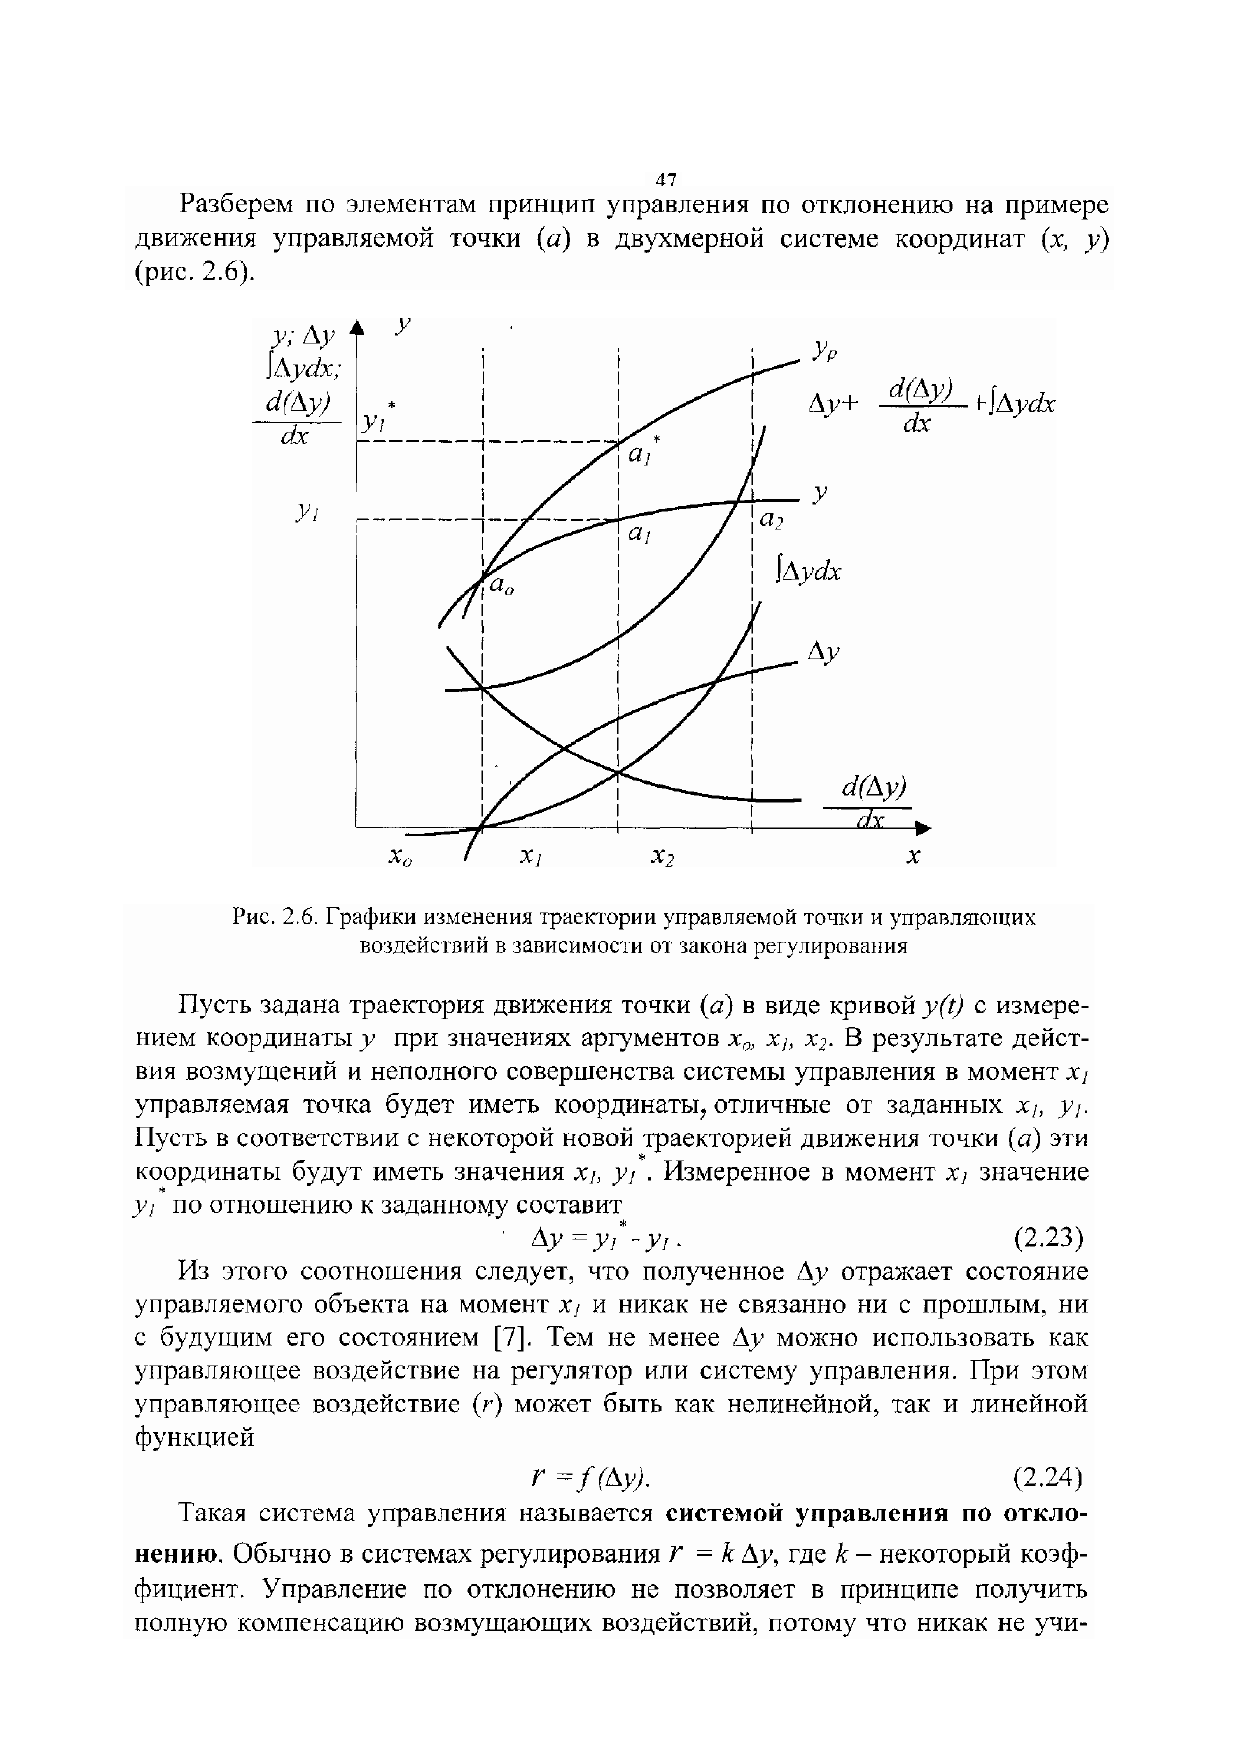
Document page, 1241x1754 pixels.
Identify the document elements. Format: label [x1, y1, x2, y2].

picture [123, 904, 1095, 1639]
picture [252, 318, 1057, 867]
picture [125, 172, 1114, 290]
